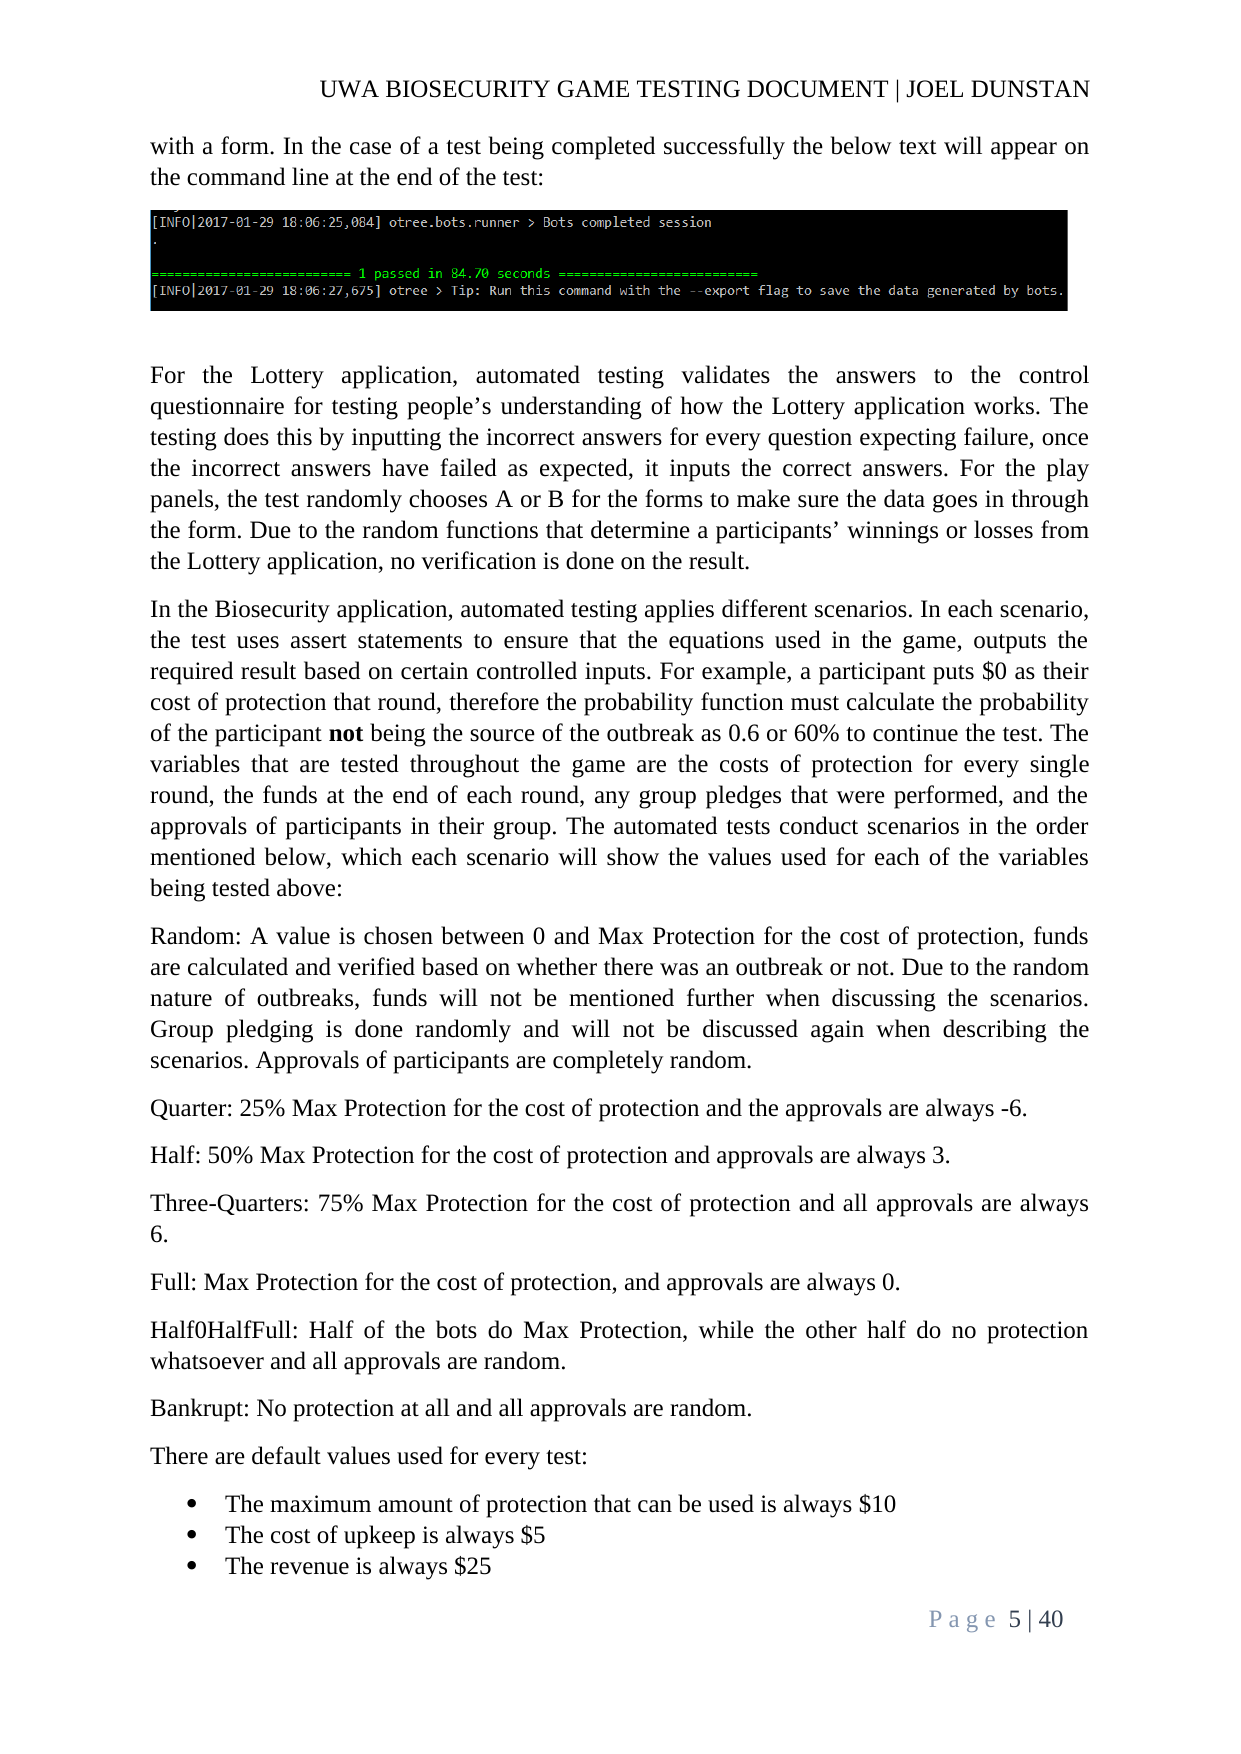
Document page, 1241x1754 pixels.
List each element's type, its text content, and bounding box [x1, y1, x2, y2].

list The cost of upkeep is always $5 [187, 1520, 1090, 1549]
text Half: 50% Max Protection for the cost of protection and approvals are always 3. [150, 1141, 1090, 1169]
text Three-Quarters: 75% Max Protection for the cost of protection and all approvals are always 6. [150, 1188, 1090, 1248]
text Quarter: 25% Max Protection for the cost of protection and the approvals are always -6. [150, 1093, 1090, 1122]
text Bankrupt: No protection at all and all approvals are random. [150, 1393, 1090, 1422]
text In the Biosecurity application, automated testing applies different scenarios. In each scenario, the test uses assert statements to ensure that the equations used in the game, outputs the required result based on certain controlled inputs. For example, a participant puts $0 as their cost of protection that round, therefore the probability function must calculate the probability of the participant not being the source of the outbreak as 0.6 or 60% to continue the test. The variables that are tested throughout the game are the costs of protection for every single round, the funds at the end of each round, any group pledges that were performed, and the approvals of participants in their group. The automated tests conduct scenarios in the order mentioned below, which each scenario will show the values used for each of the variables being tested above: [150, 594, 1090, 902]
text Full: Max Protection for the cost of protection, and approvals are always 0. [150, 1267, 1090, 1296]
list The maximum amount of protection that can be used is always $10 [187, 1489, 1090, 1518]
text Half0HalfFull: Half of the bots do Max Protection, while the other half do no protection whatsoever and all approvals are random. [150, 1315, 1090, 1374]
picture [150, 210, 1068, 311]
list The revenue is always $25 [187, 1551, 1090, 1580]
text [150, 131, 1090, 191]
text For the Lottery application, automated testing validates the answers to the control questionnaire for testing people’s understanding of how the Lottery application works. The testing does this by inputting the incorrect answers for every question expecting failure, once the incorrect answers have failed as expected, it inputs the correct answers. For the play panels, the test randomly chooses A or B for the forms to make sure the data goes in through the form. Due to the random functions that determine a participants’ winnings or losses from the Lottery application, no verification is done on the result. [150, 329, 1090, 575]
text Random: A value is chosen between 0 and Max Protection for the cost of protection, funds are calculated and verified based on whether there was an outbreak or not. Due to the random nature of outbreaks, funds will not be mentioned further when discussing the scenarios. Group pledging is done randomly and will not be discussed again when describing the scenarios. Approvals of participants are completely random. [150, 921, 1090, 1074]
text There are default values used for every test: [150, 1441, 1090, 1470]
